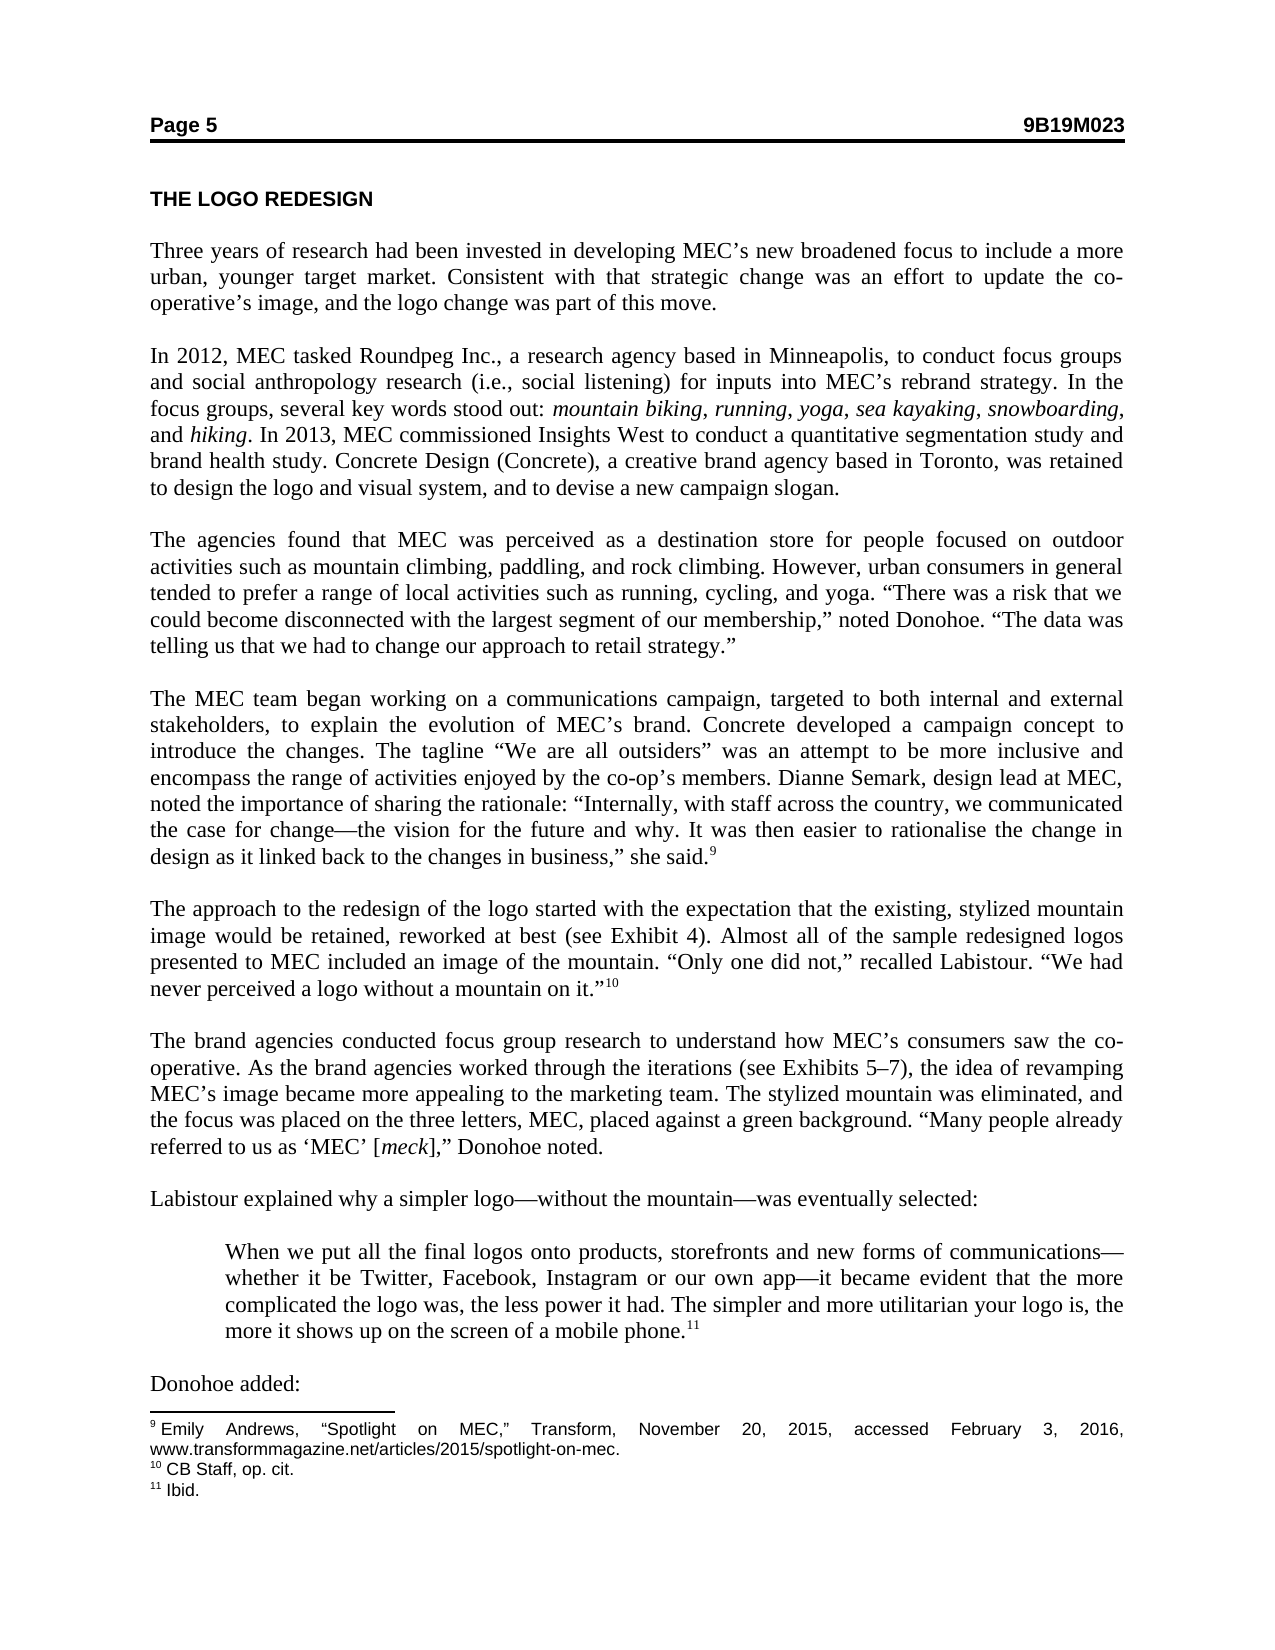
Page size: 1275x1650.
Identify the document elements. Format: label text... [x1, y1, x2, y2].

text When we put all the final logos onto products, storefronts and new forms of communications—whether it be Twitter, Facebook, Instagram or our own app—it became evident that the more complicated the logo was, the less power it had. The simpler and more utilitarian your logo is, the more it shows up on the screen of a mobile phone. [225, 1238, 1125, 1343]
text The agencies found that MEC was perceived as a destination store for people focused on outdoor activities such as mountain climbing, paddling, and rock climbing. However, urban consumers in general tended to prefer a range of local activities such as running, cycling, and yoga. “There was a risk that we could become disconnected with the largest segment of our membership,” noted Donohoe. “The data was telling us that we had to change our approach to retail strategy.” [150, 527, 1125, 658]
text Three years of research had been invested in developing MEC’s new broadened focus to include a more urban, younger target market. Consistent with that strategic change was an effort to update the co-operative’s image, and the logo change was part of this move. [150, 237, 1125, 316]
text Donohoe added: [150, 1370, 1125, 1396]
text The approach to the redesign of the logo started with the expectation that the existing, stylized mountain image would be retained, reworked at best (see Exhibit 4). Almost all of the sample redesigned logos presented to MEC included an image of the mountain. “Only one did not,” recalled Labistour. “We had never perceived a logo without a mountain on it.” [150, 896, 1125, 1001]
text The logo redesign [150, 186, 1125, 210]
text The MEC team began working on a communications campaign, targeted to both internal and external stakeholders, to explain the evolution of MEC’s brand. Concrete developed a campaign concept to introduce the changes. The tagline “We are all outsiders” was an attempt to be more inclusive and encompass the range of activities enjoyed by the co-op’s members. Dianne Semark, design lead at MEC, noted the importance of sharing the rationale: “Internally, with staff across the country, we communicated the case for change—the vision for the future and why. It was then easier to rationalise the change in design as it linked back to the changes in business,” she said. [150, 685, 1125, 869]
text In 2012, MEC tasked Roundpeg Inc., a research agency based in Minneapolis, to conduct focus groups and social anthropology research (i.e., social listening) for inputs into MEC’s rebrand strategy. In the focus groups, several key words stood out: mountain biking, running, yoga, sea kayaking, snowboarding, and hiking. In 2013, MEC commissioned Insights West to conduct a quantitative segmentation study and brand health study. Concrete Design (Concrete), a creative brand agency based in Toronto, was retained to design the logo and visual system, and to devise a new campaign slogan. [150, 342, 1125, 500]
text Labistour explained why a simpler logo—without the mountain—was eventually selected: [150, 1185, 1125, 1212]
text The brand agencies conducted focus group research to understand how MEC’s consumers saw the co-operative. As the brand agencies worked through the iterations (see Exhibits 5–7), the idea of revamping MEC’s image became more appealing to the marketing team. The stylized mountain was eliminated, and the focus was placed on the three letters, MEC, placed against a green background. “Many people already referred to us as ‘MEC’ [meck],” Donohoe noted. [150, 1027, 1125, 1159]
